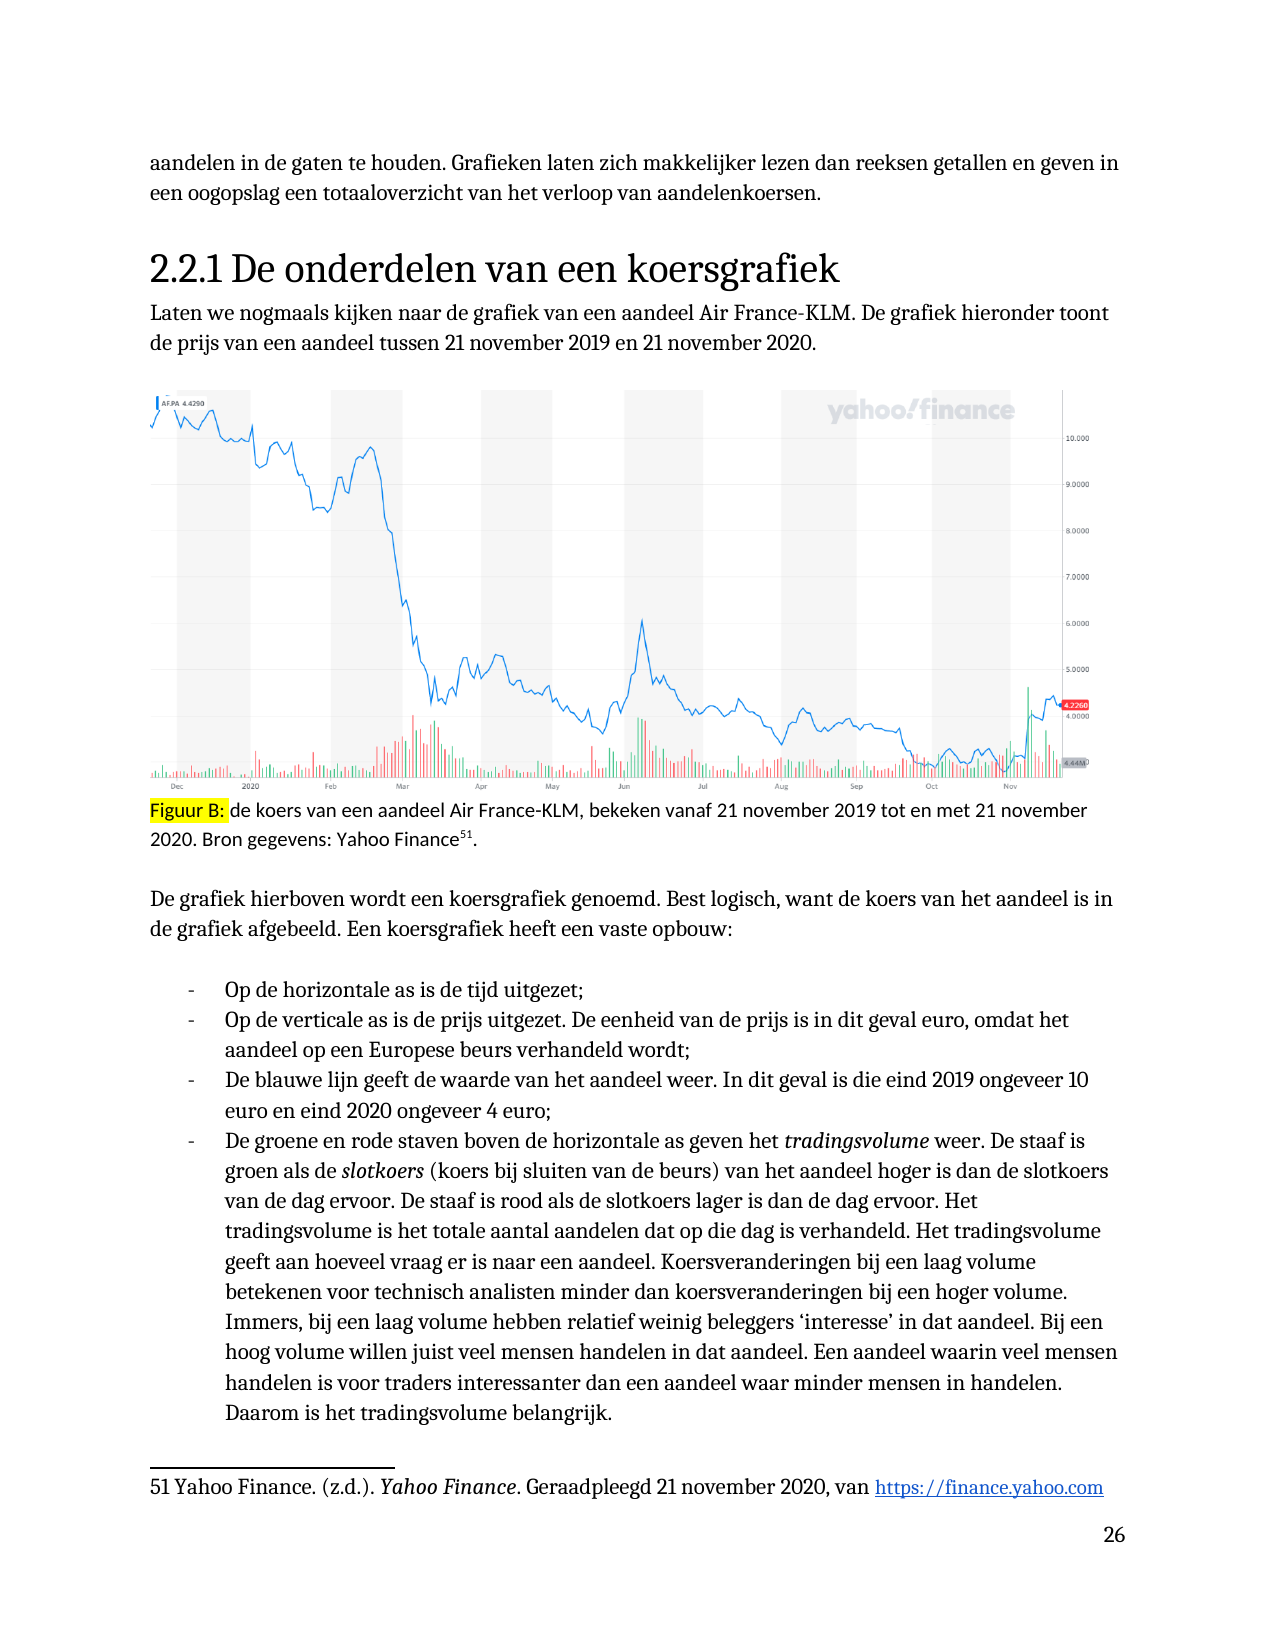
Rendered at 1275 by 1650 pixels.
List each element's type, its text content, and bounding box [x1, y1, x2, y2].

text De grafiek hierboven wordt een koersgrafiek genoemd. Best logisch, want de koers van het aandeel is in de grafiek afgebeeld. Een koersgrafiek heeft een vaste opbouw: [150, 886, 1125, 943]
list Op de horizontale as is de tijd uitgezet; [187, 977, 1125, 1003]
picture [150, 390, 1089, 794]
subtitle 2.2.1 De onderdelen van een koersgrafiek [150, 245, 1125, 293]
list De blauwe lijn geeft de waarde van het aandeel weer. In dit geval is die eind 2019 ongeveer 10 euro en eind 2020 ongeveer 4 euro; [187, 1067, 1125, 1124]
text Laten we nogmaals kijken naar de grafiek van een aandeel Air France-KLM. De grafiek hieronder toont de prijs van een aandeel tussen 21 november 2019 en 21 november 2020. [150, 300, 1125, 356]
list De groene en rode staven boven de horizontale as geven het tradingsvolume weer. De staaf is groen als de slotkoers (koers bij sluiten van de beurs) van het aandeel hoger is dan de slotkoers van de dag ervoor. De staaf is rood als de slotkoers lager is dan de dag ervoor. Het tradingsvolume is het totale aantal aandelen dat op die dag is verhandeld. Het tradingsvolume geeft aan hoeveel vraag er is naar een aandeel. Koersveranderingen bij een laag volume betekenen voor technisch analisten minder dan koersveranderingen bij een hoger volume. Immers, bij een laag volume hebben relatief weinig beleggers ‘interesse’ in dat aandeel. Bij een hoog volume willen juist veel mensen handelen in dat aandeel. Een aandeel waarin veel mensen handelen is voor traders interessanter dan een aandeel waar minder mensen in handelen. Daarom is het tradingsvolume belangrijk. [187, 1128, 1125, 1426]
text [150, 150, 1125, 207]
text Figuur B: de koers van een aandeel Air France-KLM, bekeken vanaf 21 november 2019 tot en met 21 november 2020. Bron gegevens: Yahoo Finance. [150, 797, 1125, 852]
list Op de verticale as is de prijs uitgezet. De eenheid van de prijs is in dit geval euro, omdat het aandeel op een Europese beurs verhandeld wordt; [187, 1007, 1125, 1063]
